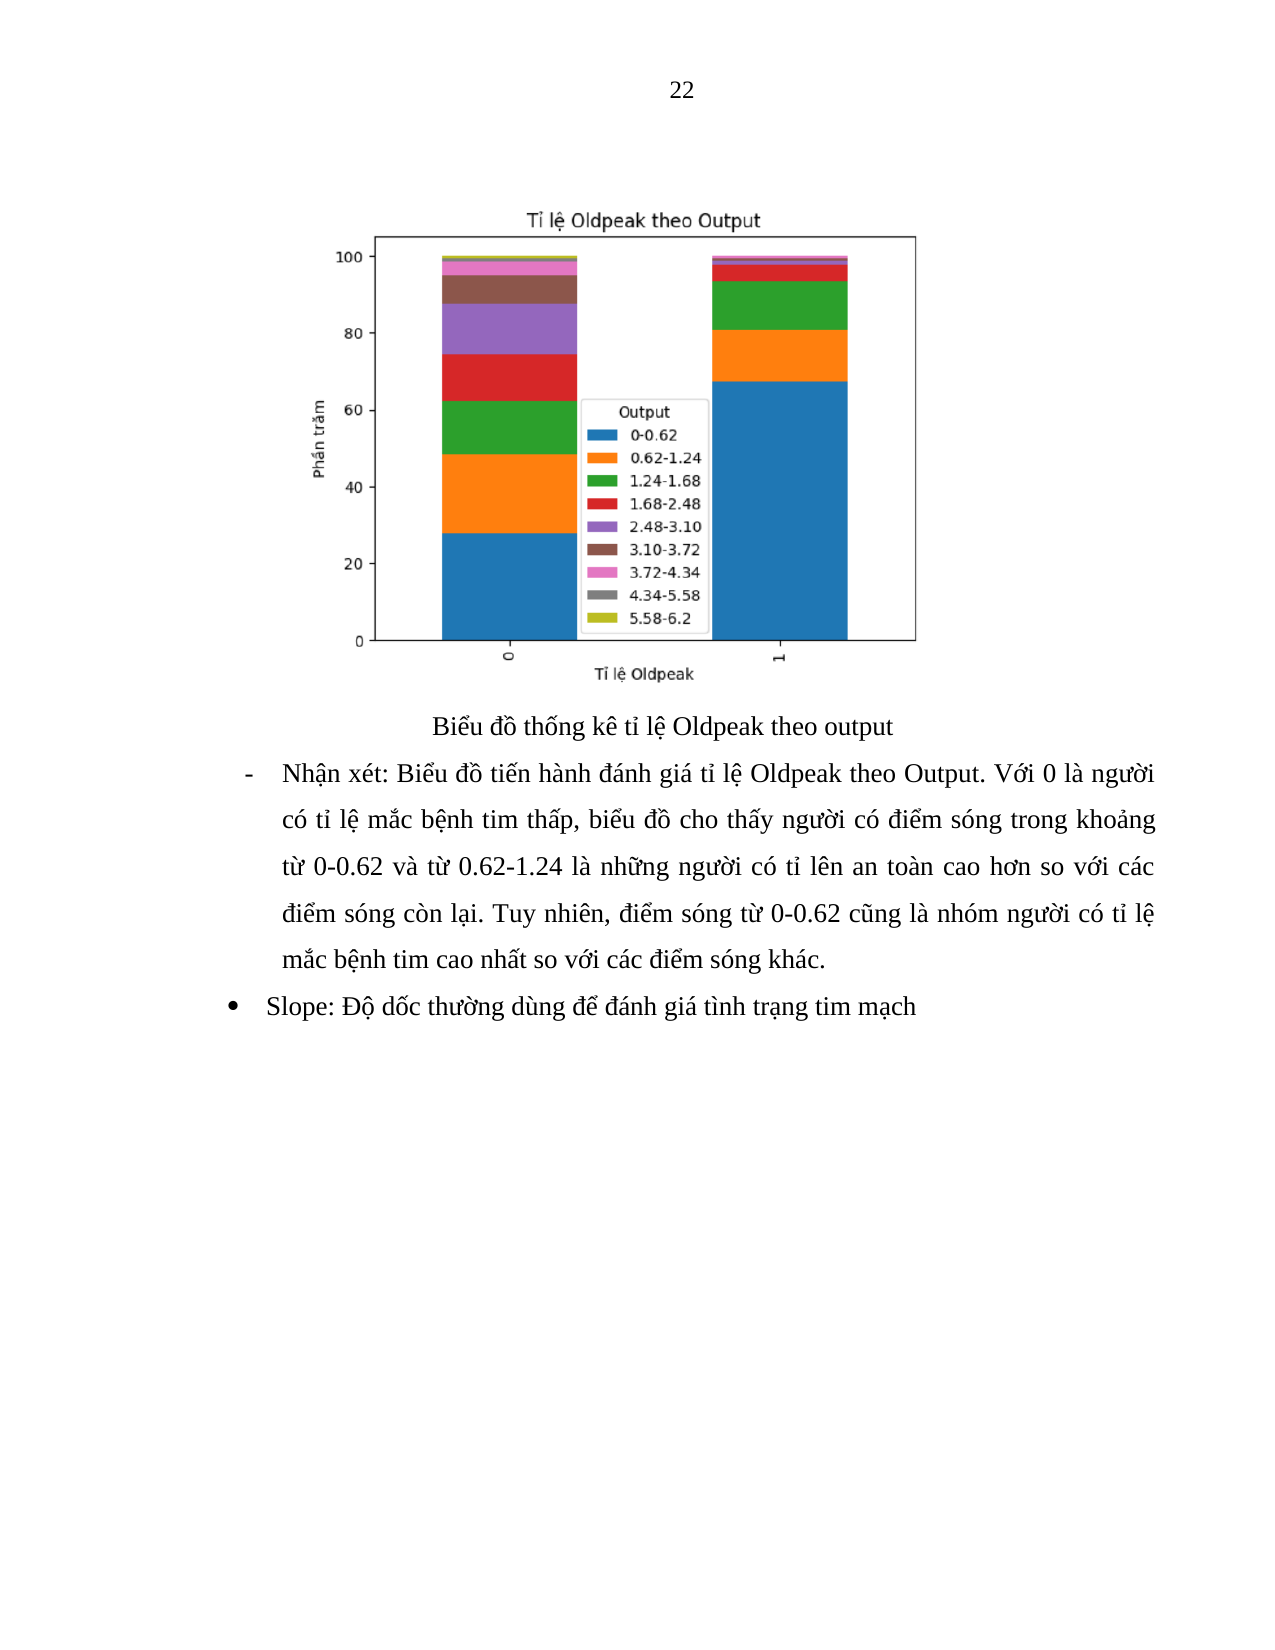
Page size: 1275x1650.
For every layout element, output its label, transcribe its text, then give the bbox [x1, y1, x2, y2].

picture [281, 206, 977, 695]
list Nhận xét: Biểu đồ tiến hành đánh giá tỉ lệ Oldpeak theo Output. Với 0 là người có tỉ lệ mắc bệnh tim thấp, biểu đồ cho thấy người có điểm sóng trong khoảng từ 0-0.62 và từ 0.62-1.24 là những người có tỉ lên an toàn cao hơn so với các điểm sóng còn lại. Tuy nhiên, điểm sóng từ 0-0.62 cũng là nhóm người có tỉ lệ mắc bệnh tim cao nhất so với các điểm sóng khác. [244, 757, 1157, 974]
text Biểu đồ thống kê tỉ lệ Oldpeak theo output [207, 710, 1157, 741]
list Slope: Độ dốc thường dùng để đánh giá tình trạng tim mạch [228, 990, 1157, 1021]
